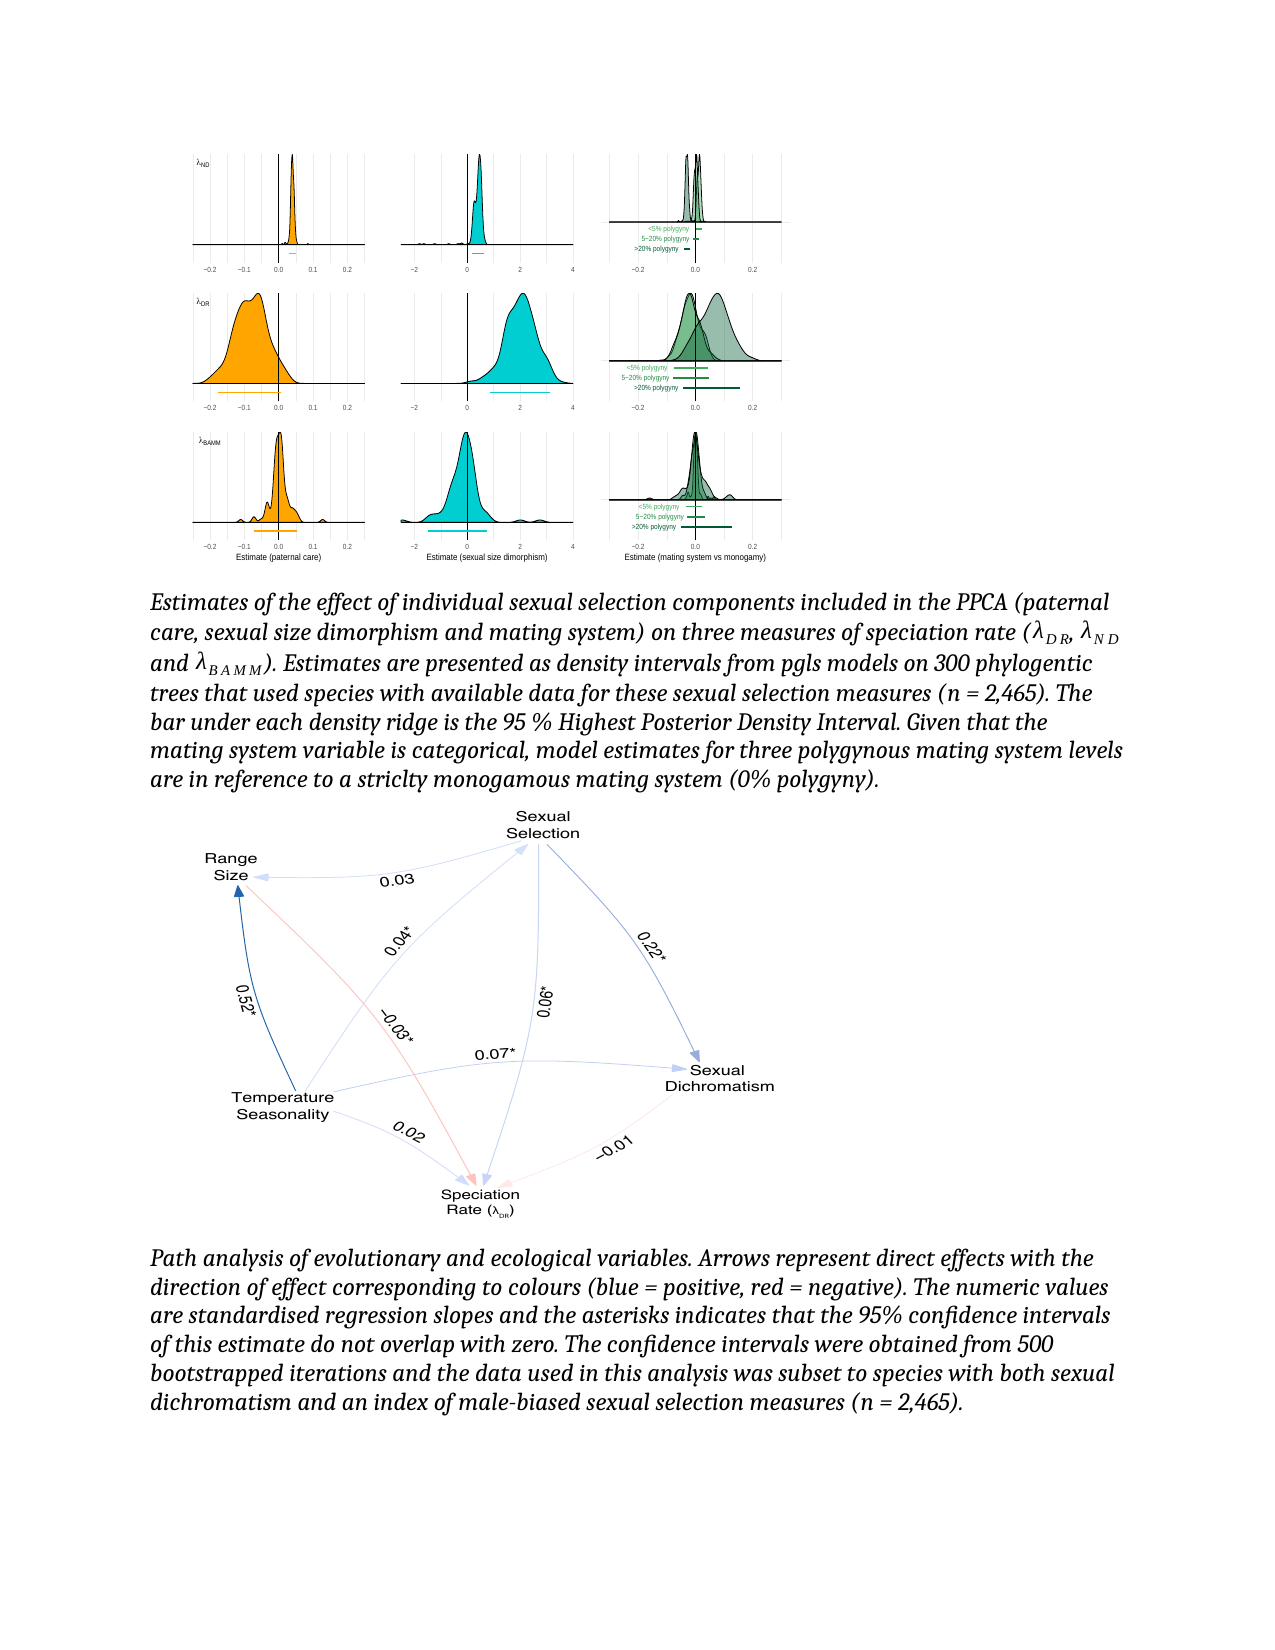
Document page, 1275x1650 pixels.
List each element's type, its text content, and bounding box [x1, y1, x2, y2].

text Estimates of the effect of individual sexual selection components included in the PPCA (paternal care, sexual size dimorphism and mating system) on three measures of speciation rate (, and ). Estimates are presented as density intervals from pgls models on 300 phylogentic trees that used species with available data for these sexual selection measures (n = 2,465). The bar under each density ridge is the 95 % Highest Posterior Density Interval. Given that the mating system variable is categorical, model estimates for three polygynous mating system levels are in reference to a striclty monogamous mating system (0% polygyny). [150, 587, 1125, 794]
text Path analysis of evolutionary and ecological variables. Arrows represent direct effects with the direction of effect corresponding to colours (blue = positive, red = negative). The numeric values are standardised regression slopes and the asterisks indicates that the 95% confidence intervals of this estimate do not overlap with zero. The confidence intervals were obtained from 500 bootstrapped iterations and the data used in this analysis was subset to species with both sexual dichromatism and an index of male-biased sexual selection measures (n = 2,465). [150, 1244, 1125, 1416]
